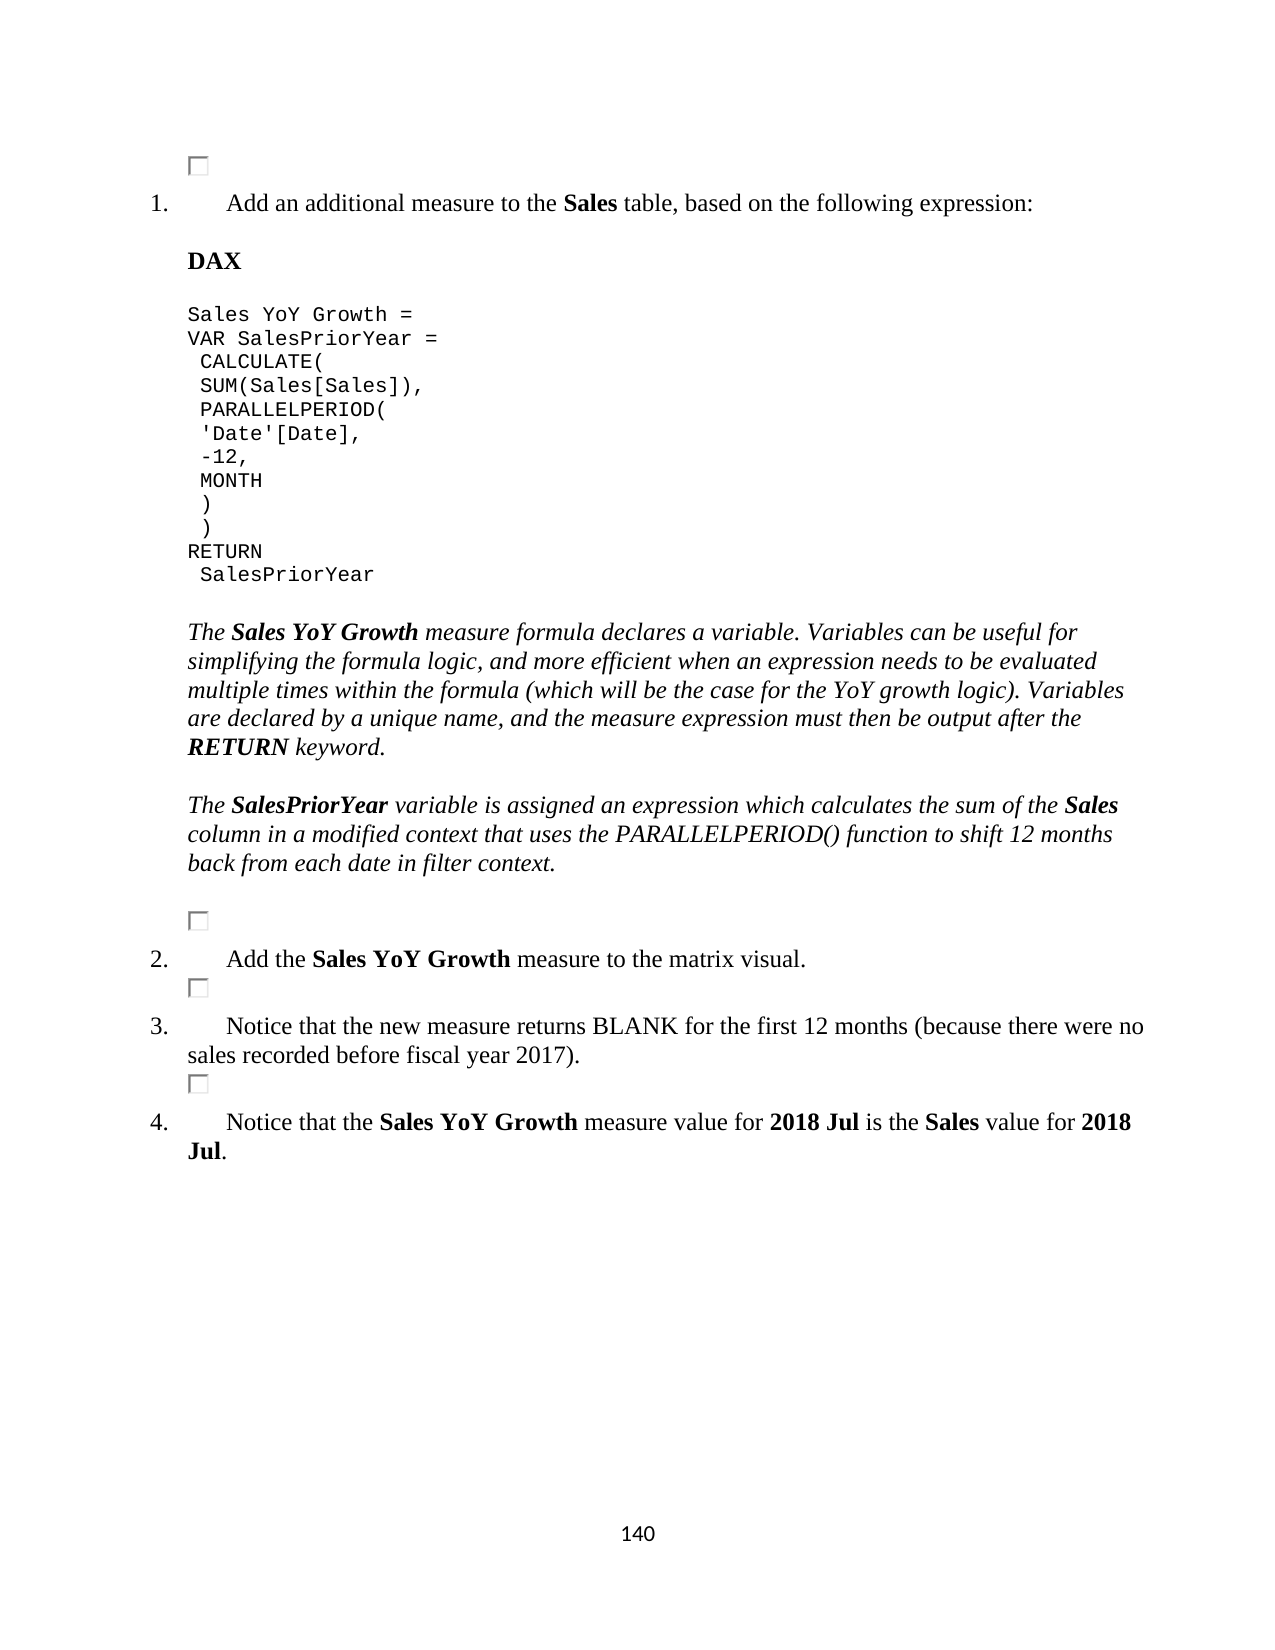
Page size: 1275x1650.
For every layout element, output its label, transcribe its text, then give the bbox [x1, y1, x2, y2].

text ‎ SalesPriorYear [187, 564, 1162, 588]
text ‎ ) [187, 493, 1162, 517]
list Add the Sales YoY Growth measure to the matrix visual. [150, 906, 1162, 973]
text ‎ CALCULATE( [187, 352, 1162, 375]
list Notice that the Sales YoY Growth measure value for 2018 Jul is the Sales value for 2018 Jul. [150, 1069, 1162, 1164]
text Sales YoY Growth = [187, 304, 1162, 328]
text ‎ -12, [187, 446, 1162, 470]
text ‎VAR SalesPriorYear = [187, 328, 1162, 352]
text ‎ MONTH [187, 470, 1162, 493]
text DAX [187, 246, 1162, 275]
text The Sales YoY Growth measure formula declares a variable. Variables can be useful for simplifying the formula logic, and more efficient when an expression needs to be evaluated multiple times within the formula (which will be the case for the YoY growth logic). Variables are declared by a unique name, and the measure expression must then be output after the RETURN keyword. [187, 617, 1162, 761]
text ‎ 'Date'[Date], [187, 422, 1162, 446]
text ‎RETURN [187, 541, 1162, 564]
text The SalesPriorYear variable is assigned an expression which calculates the sum of the Sales column in a modified context that uses the PARALLELPERIOD() function to shift 12 months back from each date in filter context. [187, 790, 1162, 876]
text ‎ ) [187, 517, 1162, 541]
text ‎ PARALLELPERIOD( [187, 399, 1162, 422]
text ‎ SUM(Sales[Sales]), [187, 375, 1162, 399]
list Add an additional measure to the Sales table, based on the following expression: [150, 150, 1162, 217]
list Notice that the new measure returns BLANK for the first 12 months (because there were no sales recorded before fiscal year 2017). [150, 973, 1162, 1069]
